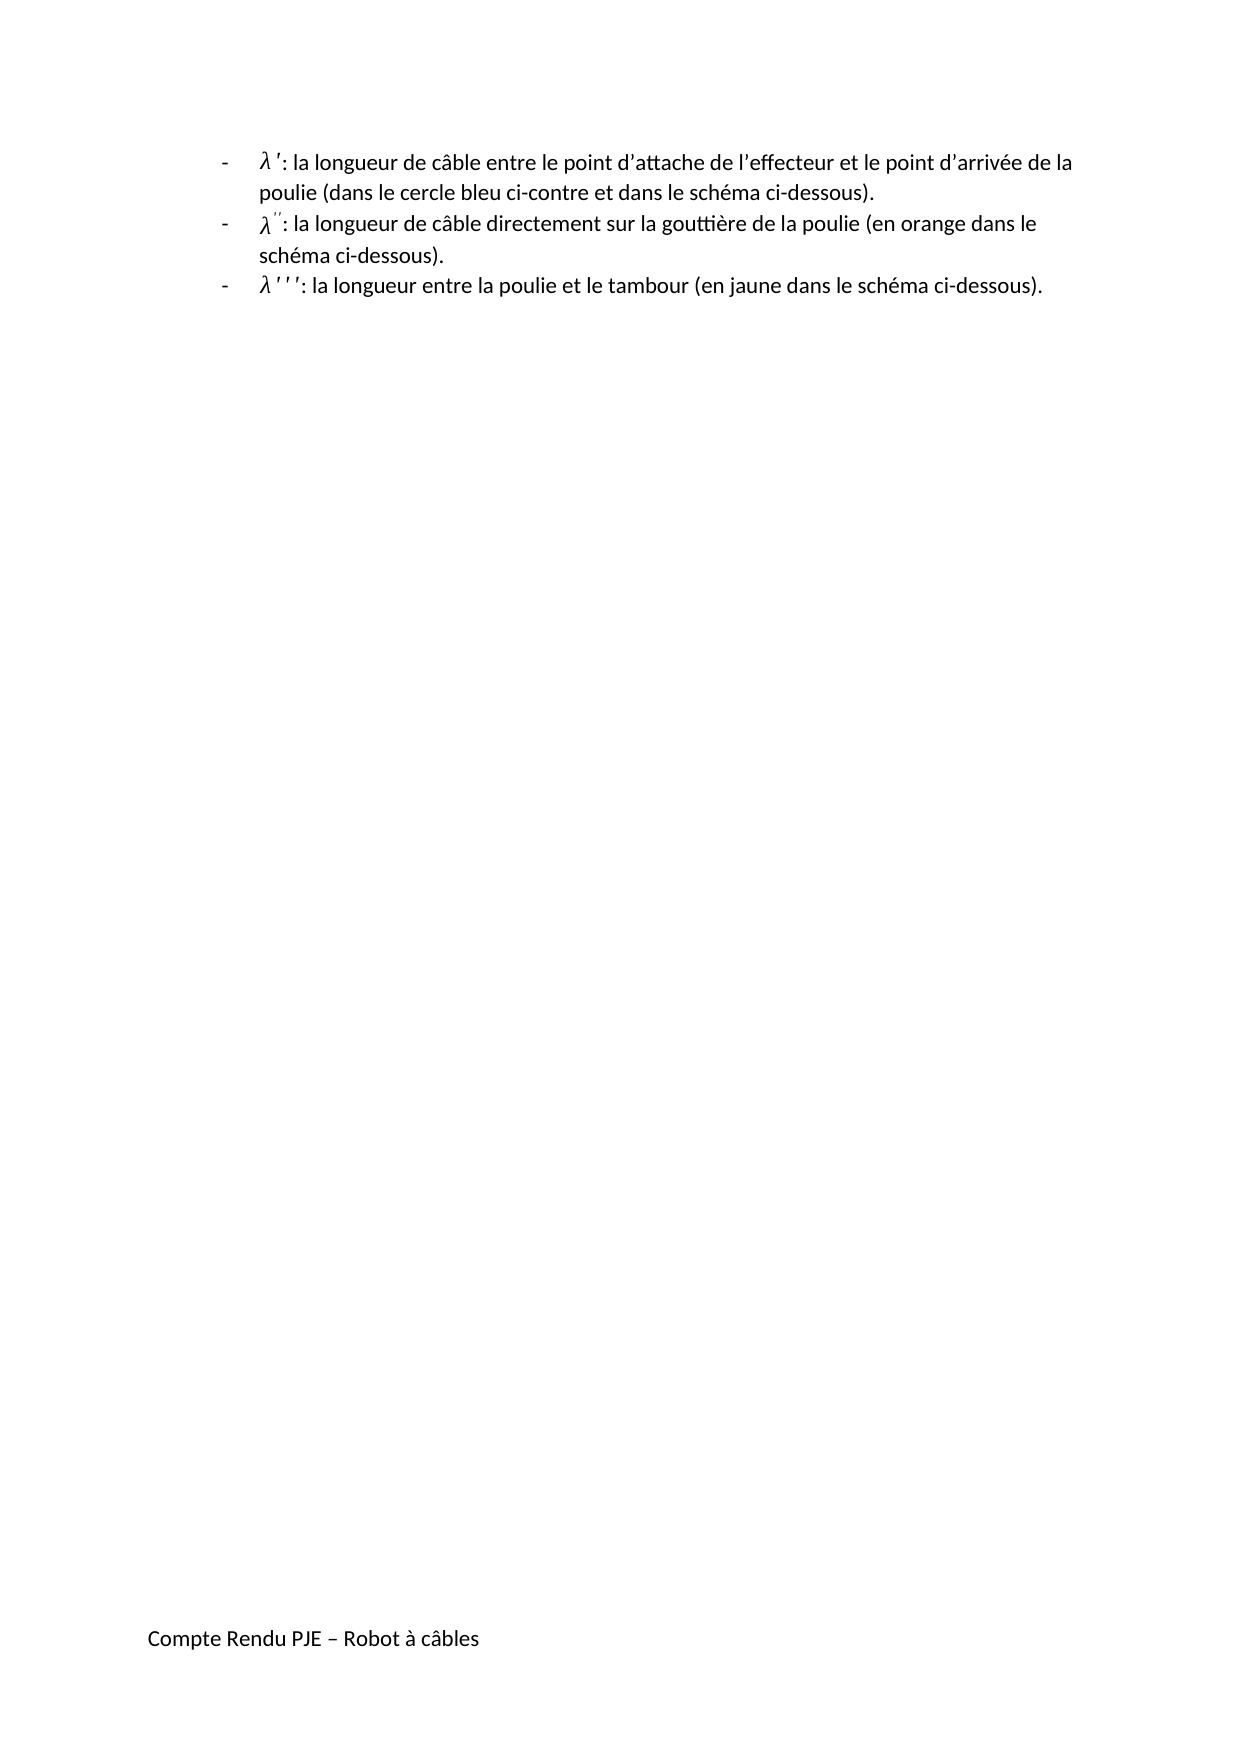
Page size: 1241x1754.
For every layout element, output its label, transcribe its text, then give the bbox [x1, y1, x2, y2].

list : la longueur de câble directement sur la gouttière de la poulie (en orange dans le schéma ci-dessous). [221, 208, 1093, 269]
list : la longueur entre la poulie et le tambour (en jaune dans le schéma ci-dessous). [221, 272, 1093, 299]
list : la longueur de câble entre le point d’attache de l’effecteur et le point d’arrivée de la poulie (dans le cercle bleu ci-contre et dans le schéma ci-dessous). [221, 148, 1093, 206]
